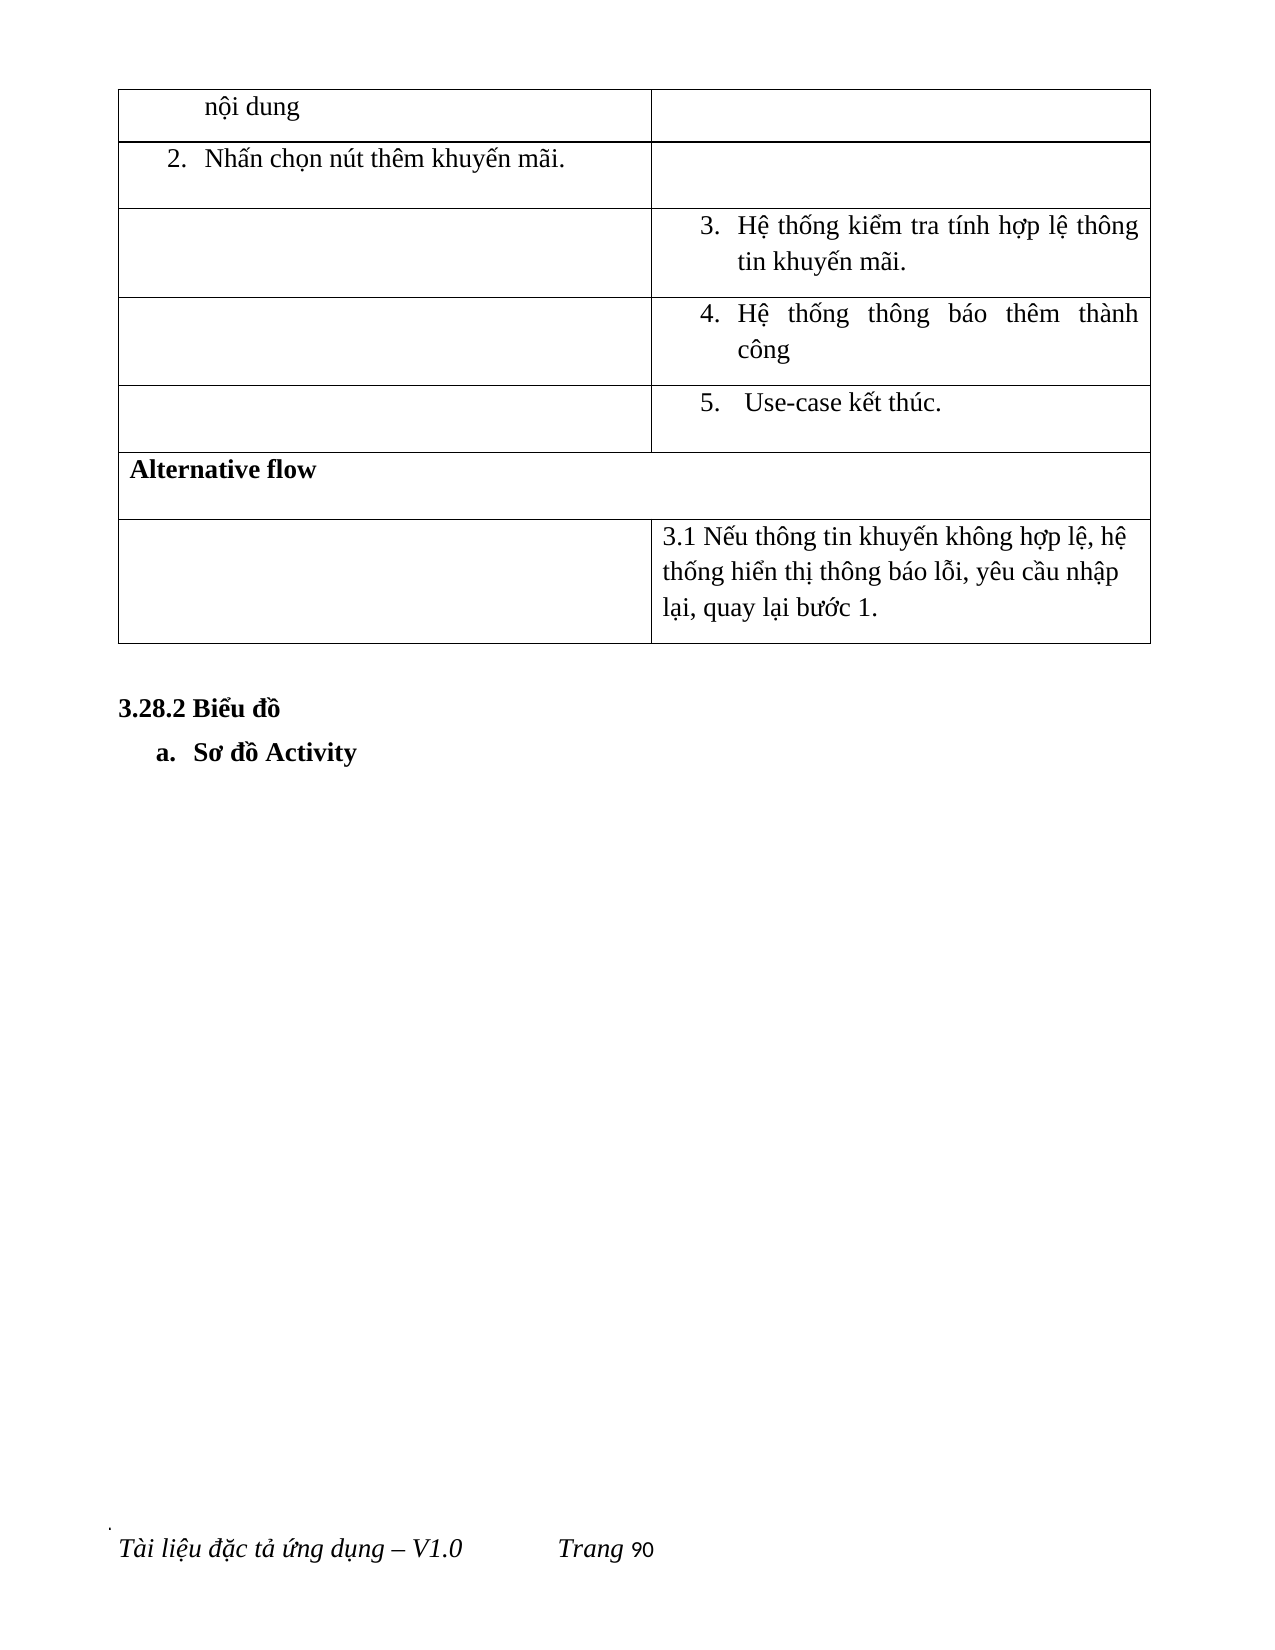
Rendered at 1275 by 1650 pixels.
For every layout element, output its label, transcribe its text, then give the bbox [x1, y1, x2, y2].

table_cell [119, 90, 651, 141]
table_cell Hệ thống thông báo thêm thành công [652, 298, 1150, 385]
table_cell [652, 143, 1150, 208]
table_cell Nhấn chọn nút thêm khuyến mãi. [119, 143, 651, 208]
table_cell Use-case kết thúc. [652, 386, 1150, 452]
list Sơ đồ Activity [156, 736, 1186, 767]
table_cell [119, 520, 651, 643]
table_cell [119, 209, 651, 297]
text 3.28.2 Biểu đồ [118, 692, 1186, 723]
table_cell 3.1 Nếu thông tin khuyến không hợp lệ, hệ thống hiển thị thông báo lỗi, yêu cầu nhập lại, quay lại bước 1. [652, 520, 1150, 643]
table_cell Alternative flow [119, 453, 1150, 518]
table_cell Hệ thống kiểm tra tính hợp lệ thông tin khuyến mãi. [652, 209, 1150, 297]
table_cell [652, 90, 1150, 141]
table_cell [119, 298, 651, 385]
table_cell [119, 386, 651, 452]
